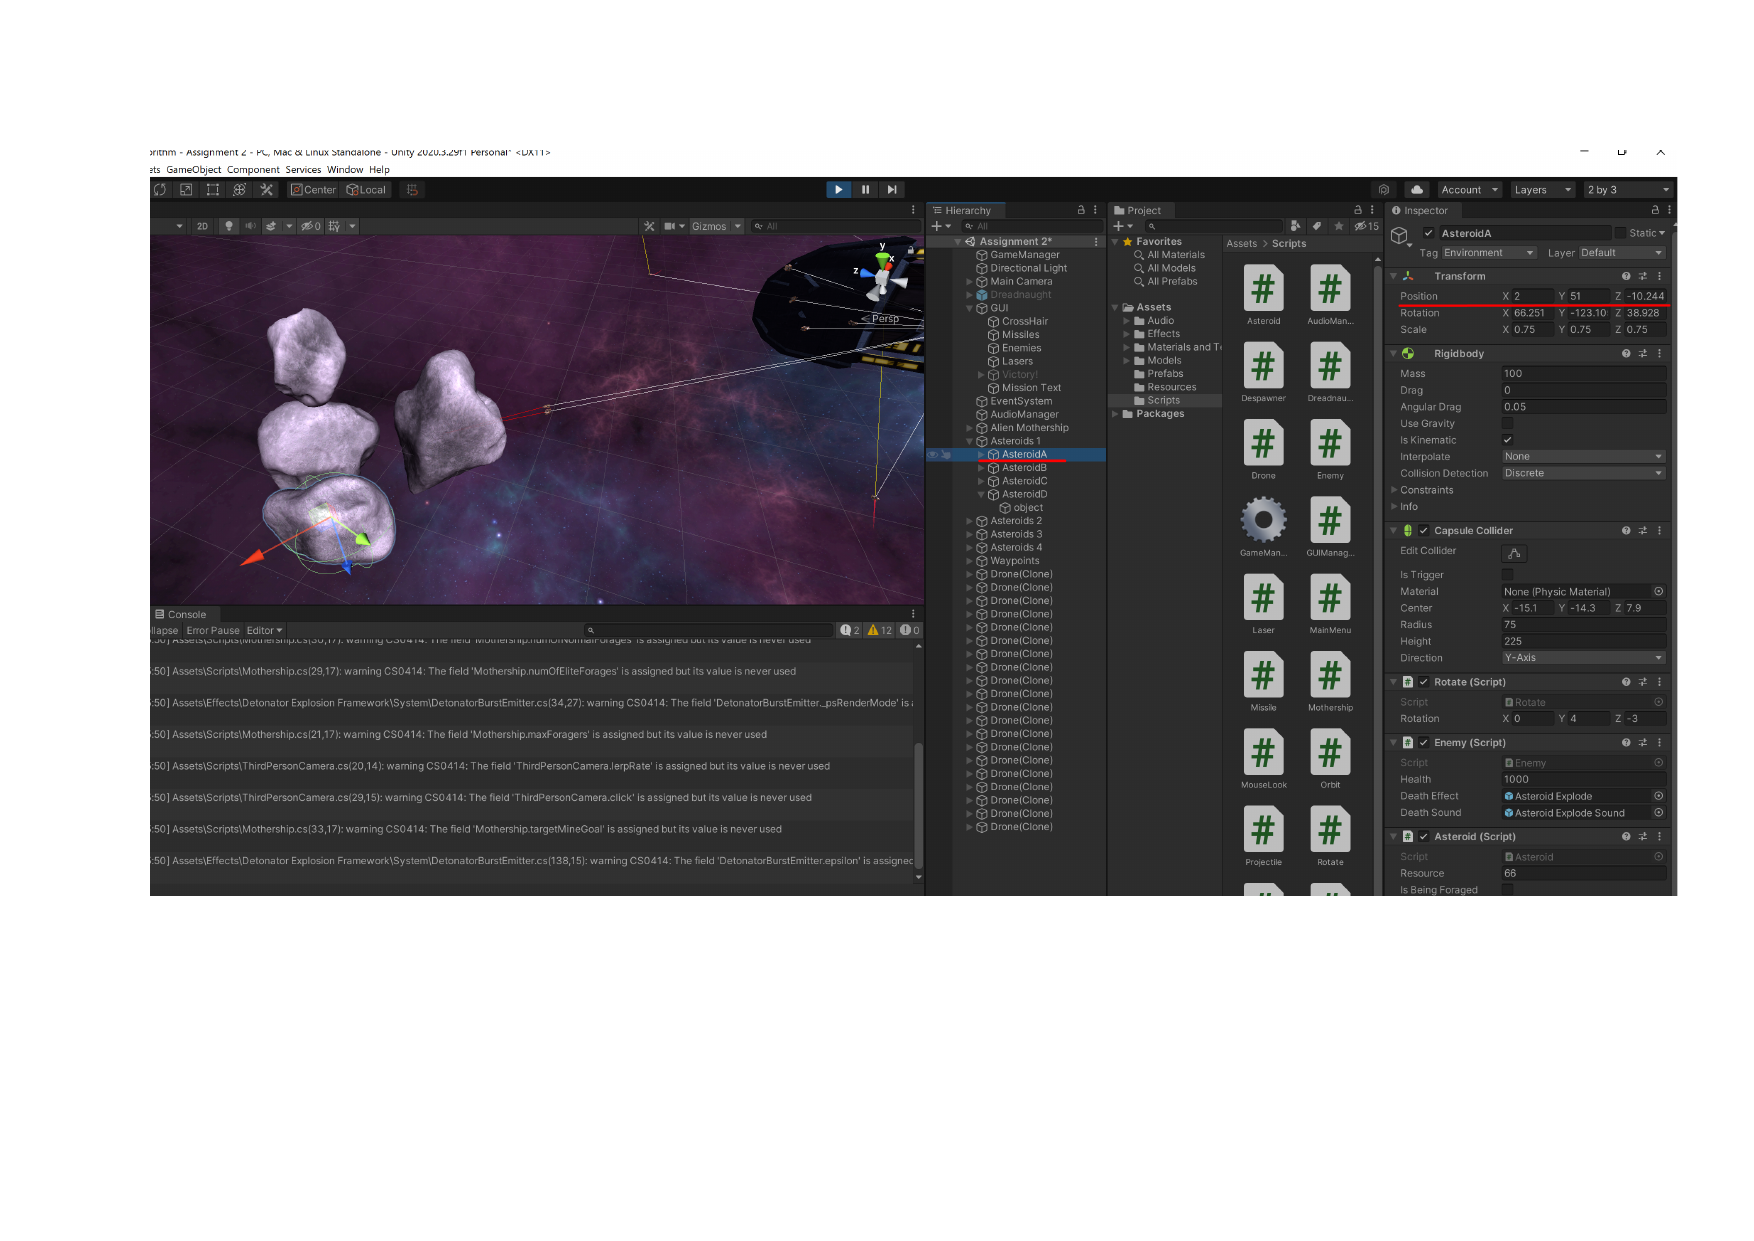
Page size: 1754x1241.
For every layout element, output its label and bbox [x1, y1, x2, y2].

picture [150, 150, 1678, 896]
